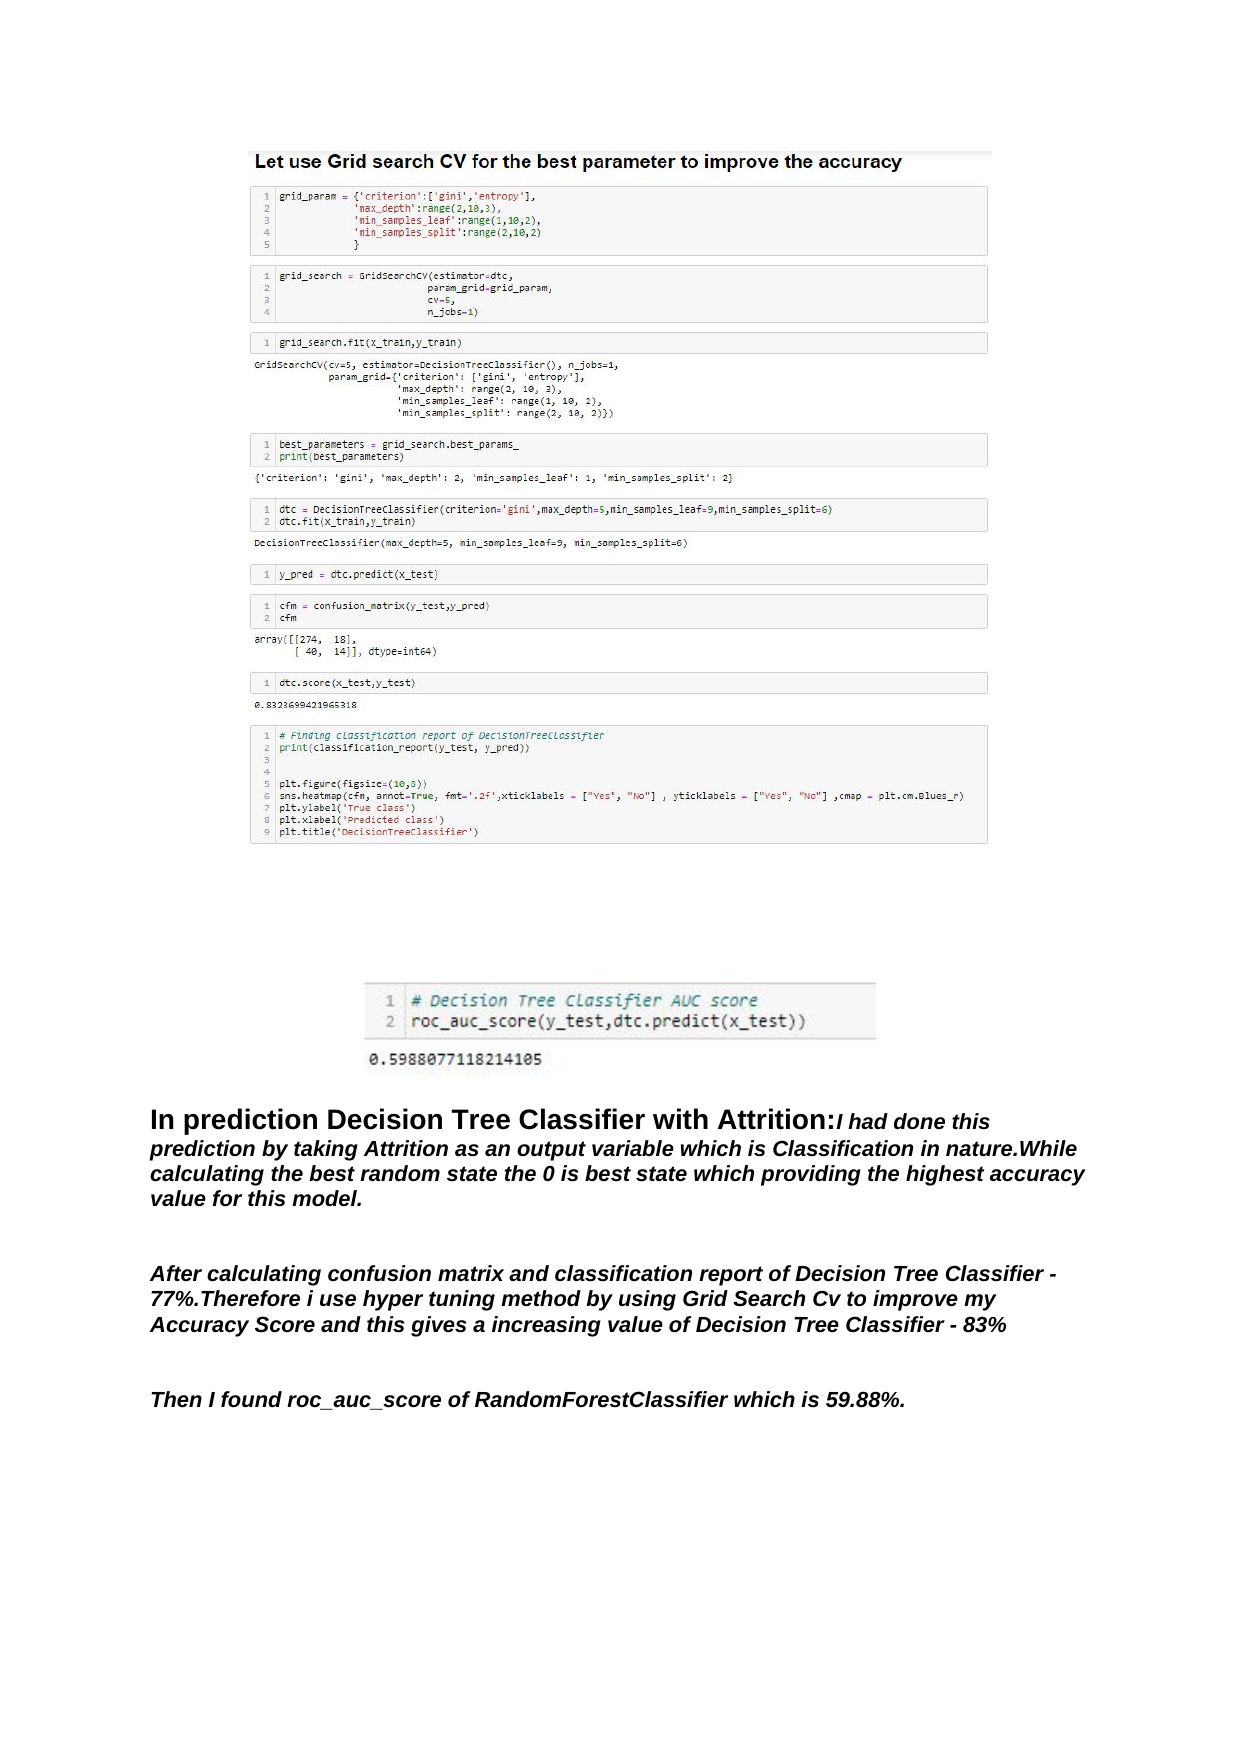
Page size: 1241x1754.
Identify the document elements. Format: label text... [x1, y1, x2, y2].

text After calculating confusion matrix and classification report of Decision Tree Classifier - 77%.Therefore i use hyper tuning method by using Grid Search Cv to improve my Accuracy Score and this gives a increasing value of Decision Tree Classifier - 83% [150, 1261, 1090, 1337]
picture [364, 975, 876, 1084]
text In prediction Decision Tree Classifier with Attrition:I had done this prediction by taking Attrition as an output variable which is Classification in nature.While calculating the best random state the 0 is best state which providing the highest accuracy value for this model. [150, 1103, 1090, 1211]
picture [247, 150, 993, 847]
text Then I found roc_auc_score of RandomForestClassifier which is 59.88%. [150, 1387, 1090, 1412]
